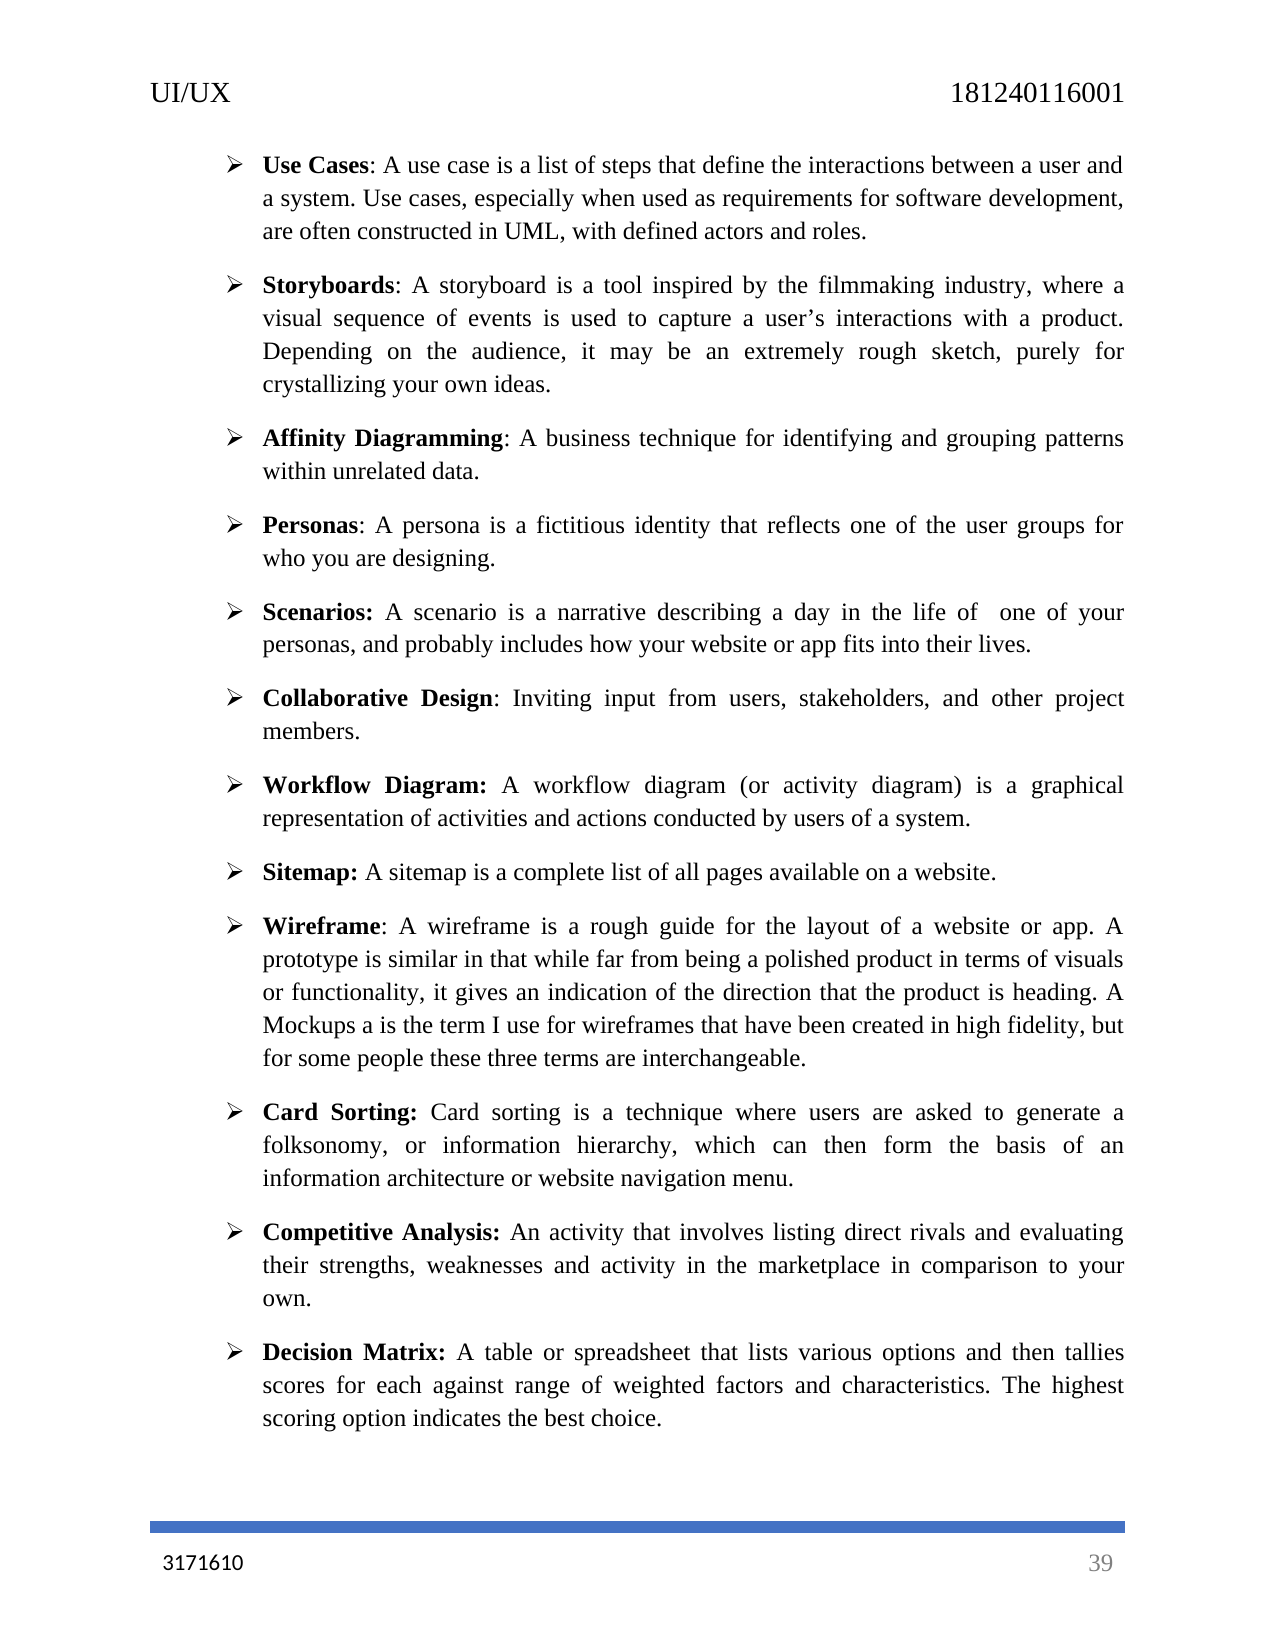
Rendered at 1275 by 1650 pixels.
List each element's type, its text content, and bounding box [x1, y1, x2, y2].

list Collaborative Design: Inviting input from users, stakeholders, and other project members. [225, 683, 1125, 745]
list Storyboards: A storyboard is a tool inspired by the filmmaking industry, where a visual sequence of events is used to capture a user’s interactions with a product. Depending on the audience, it may be an extremely rough sketch, purely for crystallizing your own ideas. [225, 270, 1125, 398]
list Scenarios: A scenario is a narrative describing a day in the life of  one of your personas, and probably includes how your website or app fits into their lives. [225, 597, 1125, 658]
list Wireframe: A wireframe is a rough guide for the layout of a website or app. A prototype is similar in that while far from being a polished product in terms of visuals or functionality, it gives an indication of the direction that the product is heading. A Mockups a is the term I use for wireframes that have been created in high fidelity, but for some people these three terms are interchangeable. [225, 911, 1125, 1072]
list Sitemap: A sitemap is a complete list of all pages available on a website. [225, 857, 1125, 886]
list Card Sorting: Card sorting is a technique where users are asked to generate a folksonomy, or information hierarchy, which can then form the basis of an information architecture or website navigation menu. [225, 1097, 1125, 1192]
list Workflow Diagram: A workflow diagram (or activity diagram) is a graphical representation of activities and actions conducted by users of a system. [225, 770, 1125, 832]
list Personas: A persona is a fictitious identity that reflects one of the user groups for who you are designing. [225, 510, 1125, 571]
list Decision Matrix: A table or spreadsheet that lists various options and then tallies scores for each against range of weighted factors and characteristics. The highest scoring option indicates the best choice. [225, 1337, 1125, 1432]
list Competitive Analysis: An activity that involves listing direct rivals and evaluating their strengths, weaknesses and activity in the marketplace in comparison to your own. [225, 1217, 1125, 1312]
list Use Cases: A use case is a list of steps that define the interactions between a user and a system. Use cases, especially when used as requirements for software development, are often constructed in UML, with defined actors and roles. [225, 150, 1125, 245]
list Affinity Diagramming: A business technique for identifying and grouping patterns within unrelated data. [225, 423, 1125, 484]
